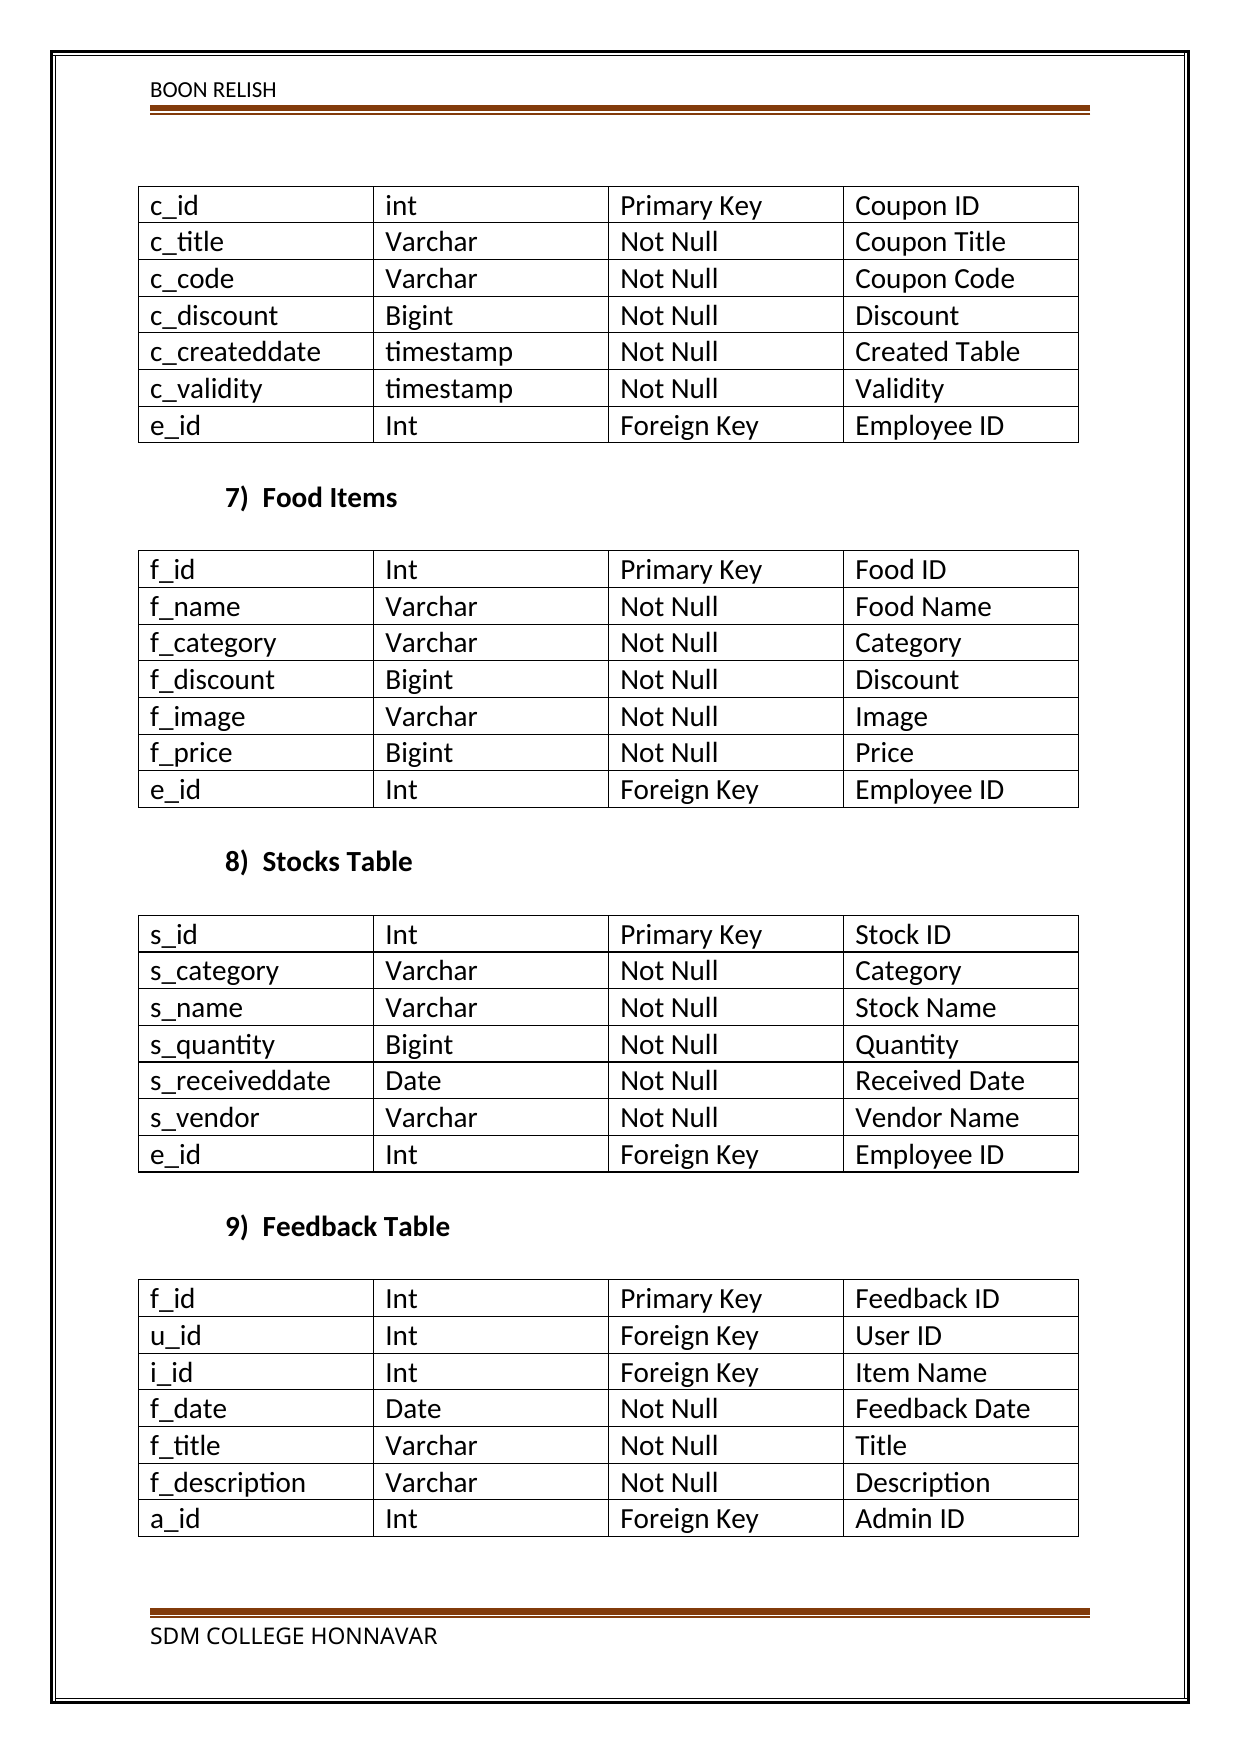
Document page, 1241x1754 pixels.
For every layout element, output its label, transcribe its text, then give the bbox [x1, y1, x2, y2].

table_header Stock ID [844, 916, 1078, 951]
table_cell Not Null [609, 1026, 843, 1061]
table_cell Foreign Key [609, 1136, 843, 1171]
table_cell Date [374, 1390, 608, 1426]
table_cell Discount [844, 297, 1078, 332]
table_cell Varchar [374, 1464, 608, 1499]
table_cell Int [374, 771, 608, 807]
table_cell c_validity [139, 370, 373, 406]
list Stocks Table [225, 843, 1090, 879]
table_cell f_category [139, 625, 373, 660]
list Food Items [225, 479, 1090, 514]
table_header Primary Key [609, 551, 843, 587]
table_cell timestamp [374, 370, 608, 406]
table_cell Feedback Date [844, 1390, 1078, 1426]
table_header Int [374, 1280, 608, 1316]
table_header int [374, 187, 608, 222]
table_cell Foreign Key [609, 407, 843, 442]
table_cell Received Date [844, 1063, 1078, 1098]
table_cell i_id [139, 1354, 373, 1389]
table_cell Varchar [374, 989, 608, 1025]
table_cell Foreign Key [609, 1500, 843, 1536]
table_cell s_receiveddate [139, 1063, 373, 1098]
table_cell f_description [139, 1464, 373, 1499]
table_cell c_code [139, 260, 373, 296]
table_cell Date [374, 1063, 608, 1098]
table_cell u_id [139, 1317, 373, 1353]
table_cell f_price [139, 735, 373, 770]
table_cell f_date [139, 1390, 373, 1426]
table_cell Not Null [609, 1390, 843, 1426]
table_cell s_quantity [139, 1026, 373, 1061]
table_header s_id [139, 916, 373, 951]
table_cell Int [374, 1354, 608, 1389]
table_cell timestamp [374, 333, 608, 369]
table_cell Not Null [609, 735, 843, 770]
table_cell f_name [139, 588, 373, 623]
table_cell Not Null [609, 260, 843, 296]
table_cell Not Null [609, 1427, 843, 1463]
table_cell e_id [139, 771, 373, 807]
table_cell Employee ID [844, 1136, 1078, 1171]
table_cell Not Null [609, 1464, 843, 1499]
table_cell Employee ID [844, 771, 1078, 807]
table_header Primary Key [609, 1280, 843, 1316]
table_cell Not Null [609, 953, 843, 988]
table_cell Created Table [844, 333, 1078, 369]
table_cell c_discount [139, 297, 373, 332]
table_cell Int [374, 1317, 608, 1353]
table_cell Bigint [374, 661, 608, 697]
table_header Feedback ID [844, 1280, 1078, 1316]
table_cell a_id [139, 1500, 373, 1536]
table_header Food ID [844, 551, 1078, 587]
table_header f_id [139, 551, 373, 587]
table_cell s_category [139, 953, 373, 988]
table_header c_id [139, 187, 373, 222]
table_cell Vendor Name [844, 1099, 1078, 1135]
table_cell Not Null [609, 333, 843, 369]
table_cell f_image [139, 698, 373, 733]
table_cell Description [844, 1464, 1078, 1499]
table_cell Validity [844, 370, 1078, 406]
table_cell Not Null [609, 223, 843, 259]
table_cell Int [374, 407, 608, 442]
table_cell f_title [139, 1427, 373, 1463]
table_cell Foreign Key [609, 771, 843, 807]
table_cell Bigint [374, 1026, 608, 1061]
table_cell s_name [139, 989, 373, 1025]
table_cell Not Null [609, 698, 843, 733]
table_cell Varchar [374, 260, 608, 296]
table_cell c_createddate [139, 333, 373, 369]
table_cell Varchar [374, 953, 608, 988]
table_header Int [374, 551, 608, 587]
table_cell Varchar [374, 588, 608, 623]
table_cell Not Null [609, 1099, 843, 1135]
table_cell e_id [139, 1136, 373, 1171]
table_cell Not Null [609, 625, 843, 660]
table_header Primary Key [609, 916, 843, 951]
table_cell Varchar [374, 698, 608, 733]
table_cell Category [844, 625, 1078, 660]
table_cell Not Null [609, 1063, 843, 1098]
table_cell User ID [844, 1317, 1078, 1353]
table_cell Not Null [609, 989, 843, 1025]
table_cell Price [844, 735, 1078, 770]
table_header f_id [139, 1280, 373, 1316]
table_cell Employee ID [844, 407, 1078, 442]
table_cell Not Null [609, 588, 843, 623]
table_cell Food Name [844, 588, 1078, 623]
table_cell Int [374, 1136, 608, 1171]
table_cell c_title [139, 223, 373, 259]
table_cell Not Null [609, 370, 843, 406]
table_cell Coupon Title [844, 223, 1078, 259]
table_cell s_vendor [139, 1099, 373, 1135]
table_cell Item Name [844, 1354, 1078, 1389]
table_cell Category [844, 953, 1078, 988]
table_cell Bigint [374, 297, 608, 332]
table_cell Image [844, 698, 1078, 733]
table_cell Coupon Code [844, 260, 1078, 296]
table_header Int [374, 916, 608, 951]
table_cell Title [844, 1427, 1078, 1463]
table_cell Not Null [609, 661, 843, 697]
table_cell Varchar [374, 625, 608, 660]
table_cell e_id [139, 407, 373, 442]
table_cell Bigint [374, 735, 608, 770]
table_header Coupon ID [844, 187, 1078, 222]
table_cell Stock Name [844, 989, 1078, 1025]
table_cell Varchar [374, 1099, 608, 1135]
table_cell Varchar [374, 1427, 608, 1463]
table_cell Not Null [609, 297, 843, 332]
table_cell Quantity [844, 1026, 1078, 1061]
table_cell f_discount [139, 661, 373, 697]
table_cell Foreign Key [609, 1317, 843, 1353]
table_cell Int [374, 1500, 608, 1536]
list Feedback Table [225, 1208, 1090, 1244]
table_cell Admin ID [844, 1500, 1078, 1536]
table_header Primary Key [609, 187, 843, 222]
table_cell Discount [844, 661, 1078, 697]
table_cell Varchar [374, 223, 608, 259]
table_cell Foreign Key [609, 1354, 843, 1389]
